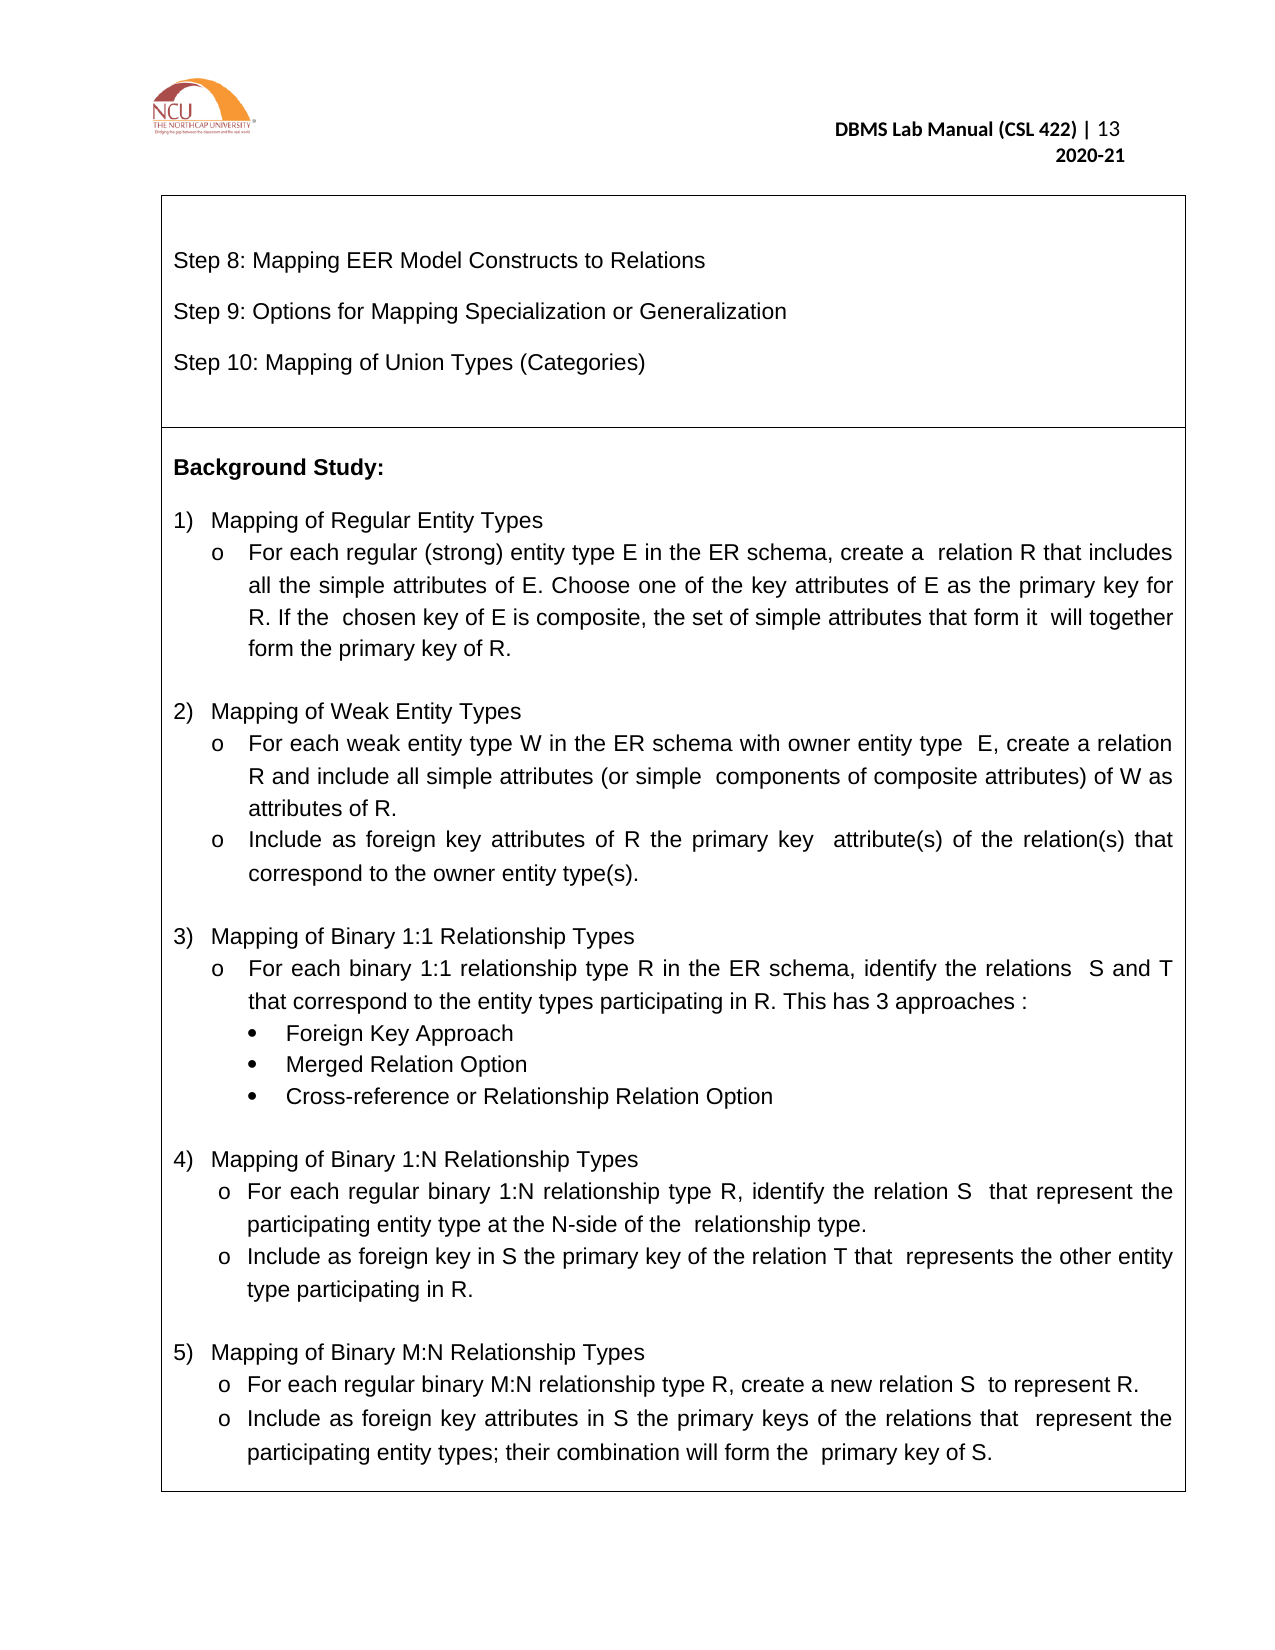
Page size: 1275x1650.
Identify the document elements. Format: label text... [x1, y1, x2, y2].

picture [150, 75, 257, 136]
